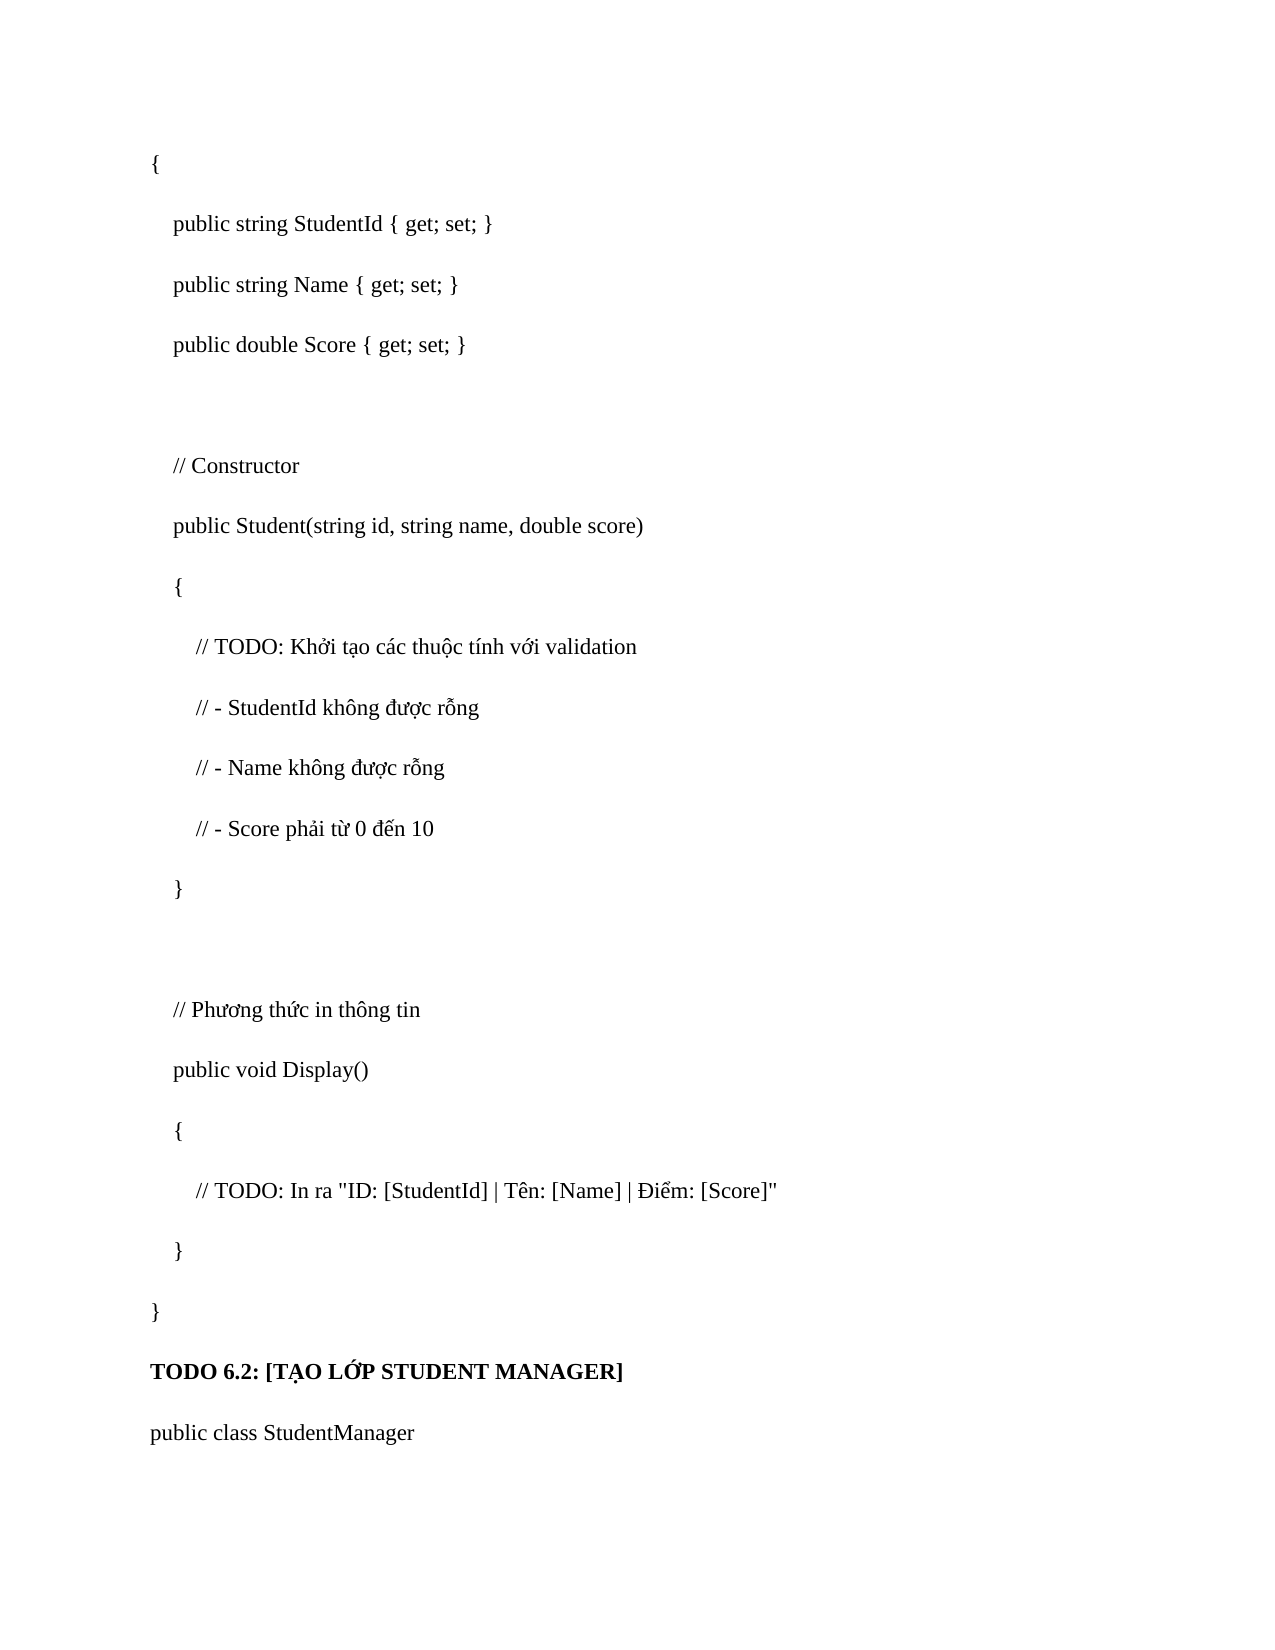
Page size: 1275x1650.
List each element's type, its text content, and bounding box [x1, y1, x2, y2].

text } [150, 875, 1125, 901]
text { [150, 150, 1125, 176]
text TODO 6.2: [TẠO LỚP STUDENT MANAGER] [150, 1358, 1125, 1385]
text public string StudentId { get; set; } [150, 210, 1125, 237]
text public Student(string id, string name, double score) [150, 512, 1125, 539]
text // - Name không được rỗng [150, 754, 1125, 781]
text // Phương thức in thông tin [150, 996, 1125, 1022]
text } [150, 1237, 1125, 1264]
text // - StudentId không được rỗng [150, 694, 1125, 720]
text // - Score phải từ 0 đến 10 [150, 814, 1125, 841]
text public double Score { get; set; } [150, 331, 1125, 358]
text // Constructor [150, 452, 1125, 478]
text public void Display() [150, 1056, 1125, 1083]
text // TODO: Khởi tạo các thuộc tính với validation [150, 633, 1125, 660]
text { [150, 573, 1125, 599]
text // TODO: In ra "ID: [StudentId] | Tên: [Name] | Điểm: [Score]" [150, 1177, 1125, 1203]
text } [150, 1298, 1125, 1324]
text public string Name { get; set; } [150, 271, 1125, 297]
text { [150, 1117, 1125, 1143]
text public class StudentManager [150, 1419, 1125, 1445]
